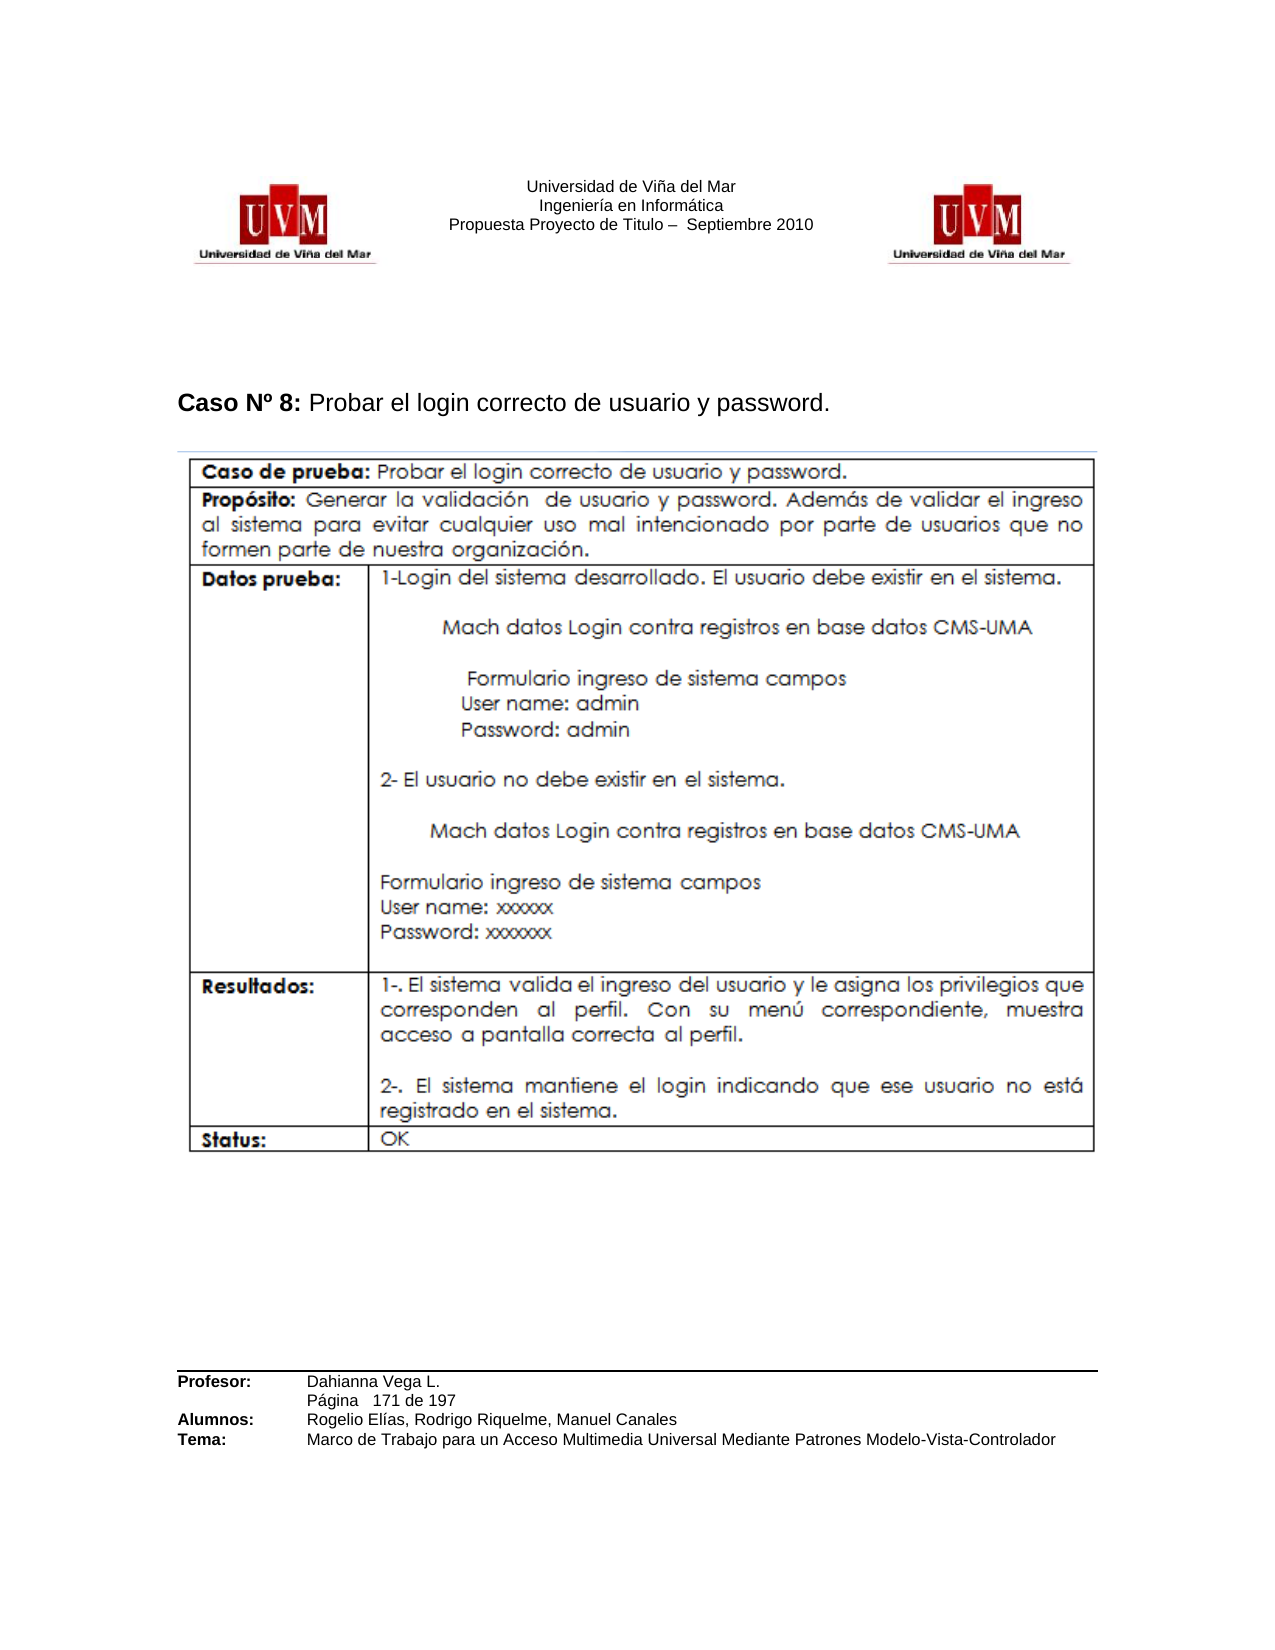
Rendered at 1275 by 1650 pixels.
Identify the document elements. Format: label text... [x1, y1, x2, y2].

picture [177, 451, 1098, 1163]
picture [871, 176, 1084, 267]
picture [177, 176, 390, 267]
text Caso Nº 8:Probar el login correcto de usuario y password. [177, 388, 1098, 416]
